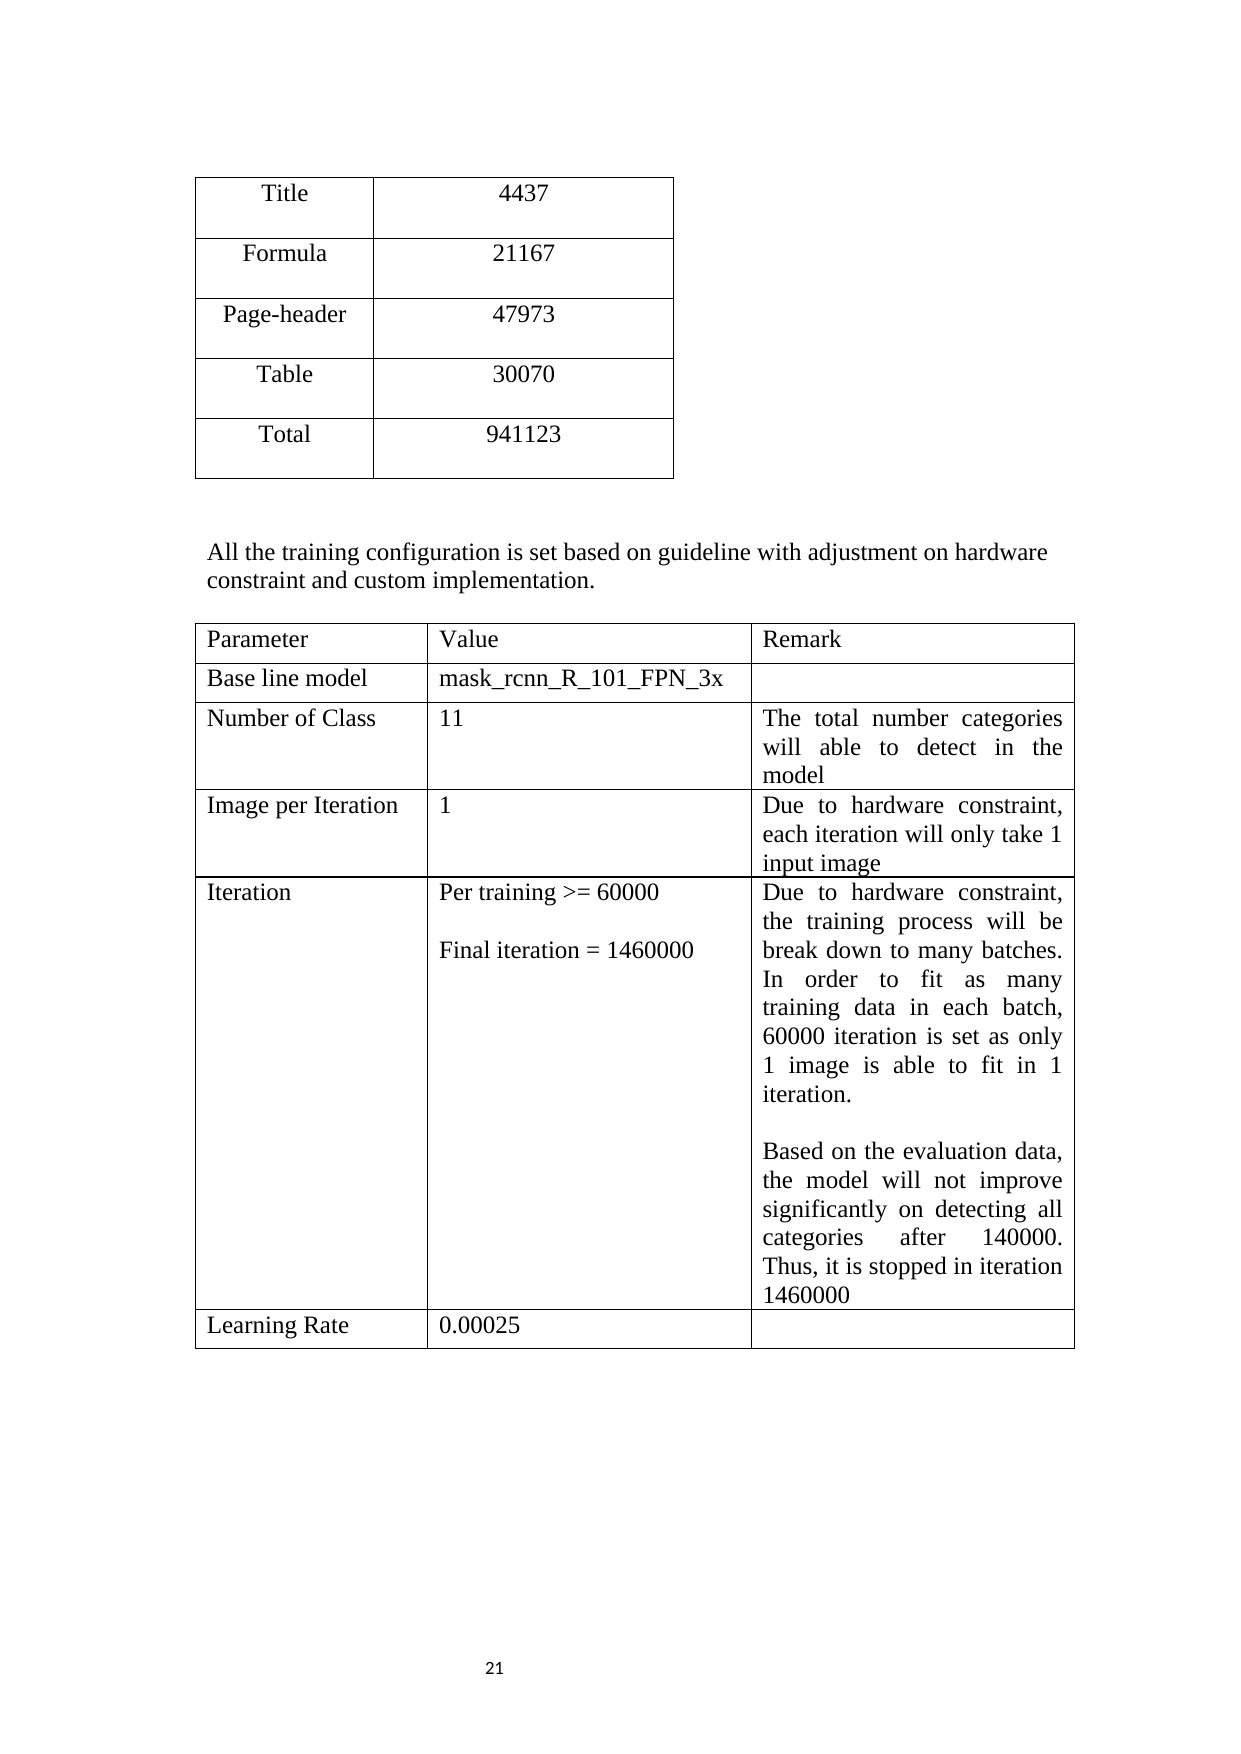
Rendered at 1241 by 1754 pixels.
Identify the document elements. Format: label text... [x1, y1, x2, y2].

table_cell 4437 [374, 178, 673, 237]
table_cell Formula [196, 239, 373, 298]
table_cell The total number categories will able to detect in the model [752, 703, 1074, 789]
table_cell 0.00025 [428, 1310, 751, 1348]
table_cell [752, 1310, 1074, 1348]
table_cell 11 [428, 703, 751, 789]
table_header Value [428, 624, 751, 662]
table_cell 941123 [374, 419, 673, 478]
table_cell Table [196, 359, 373, 418]
table_cell Image per Iteration [196, 790, 427, 876]
table_cell Page-header [196, 299, 373, 358]
table_header Remark [752, 624, 1074, 662]
table_cell Total [196, 419, 373, 478]
table_cell Due to hardware constraint, each iteration will only take 1 input image [752, 790, 1074, 876]
table_cell Title [196, 178, 373, 237]
table_cell 47973 [374, 299, 673, 358]
table_cell 1 [428, 790, 751, 876]
table_cell mask_rcnn_R_101_FPN_3x [428, 664, 751, 702]
table_cell Iteration [196, 878, 427, 1309]
table_cell 30070 [374, 359, 673, 418]
table_cell Learning Rate [196, 1310, 427, 1348]
table_cell 21167 [374, 239, 673, 298]
table_cell Due to hardware constraint, the training process will be break down to many batches. In order to fit as many training data in each batch, 60000 iteration is set as only 1 image is able to fit in 1 iteration. Based on the evaluation data, the model will not improve significantly on detecting all categories after 140000. Thus, it is stopped in iteration 1460000 [752, 878, 1074, 1309]
table_cell Base line model [196, 664, 427, 702]
table_header Parameter [196, 624, 427, 662]
table_cell [752, 664, 1074, 702]
table_cell Number of Class [196, 703, 427, 789]
list All the training configuration is set based on guideline with adjustment on hardware constraint and custom implementation. [207, 537, 1063, 594]
table_cell Per training >= 60000 Final iteration = 1460000 [428, 878, 751, 1309]
